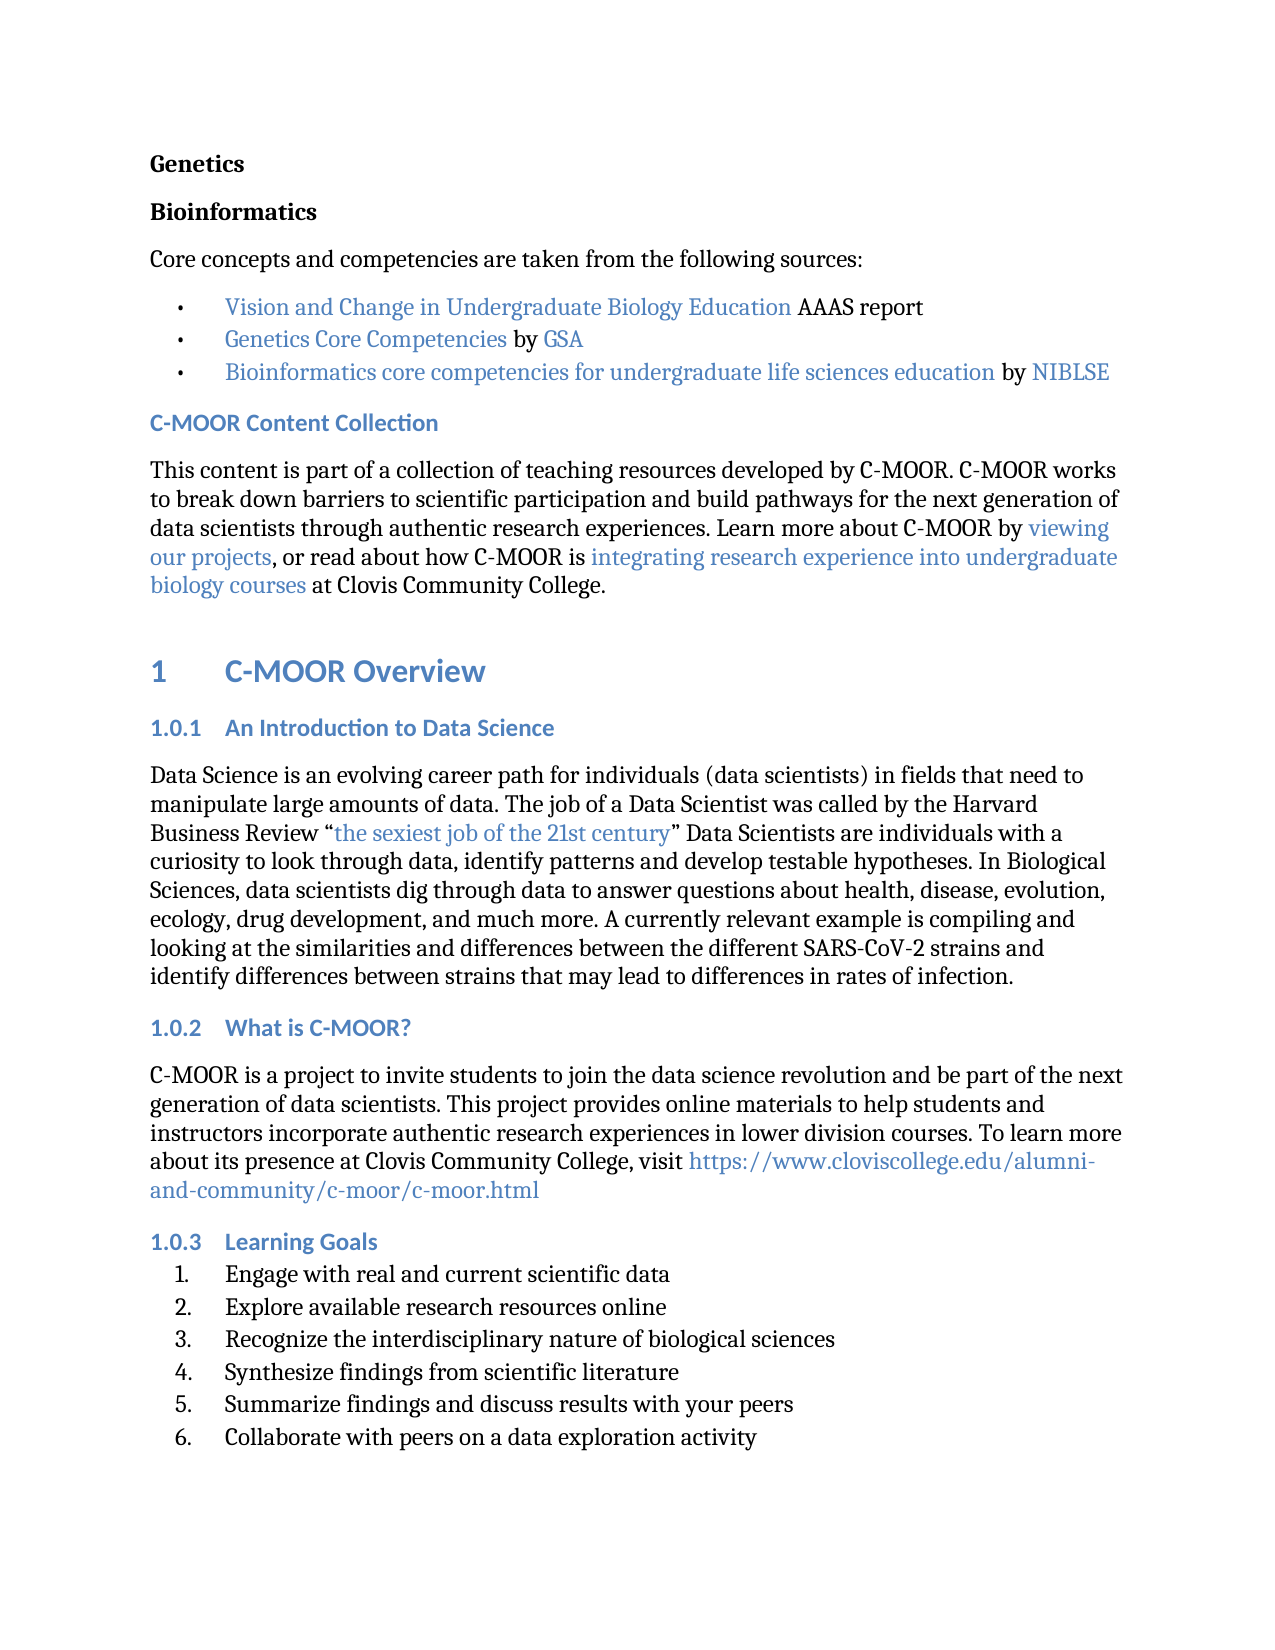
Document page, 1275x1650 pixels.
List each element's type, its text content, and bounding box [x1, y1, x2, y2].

list Collaborate with peers on a data exploration activity [175, 1422, 1125, 1451]
subtitle 1 C-MOOR Overview [150, 650, 1125, 691]
list Synthesize findings from scientific literature [175, 1357, 1125, 1386]
text C-MOOR is a project to invite students to join the data science revolution and be part of the next generation of data scientists. This project provides online materials to help students and instructors incorporate authentic research experiences in lower division courses. To learn more about its presence at Clovis Community College, visit https://www.cloviscollege.edu/alumni-and-community/c-moor/c-moor.html [150, 1061, 1125, 1205]
list Recognize the interdisciplinary nature of biological sciences [175, 1325, 1125, 1354]
text This content is part of a collection of teaching resources developed by C-MOOR. C-MOOR works to break down barriers to scientific participation and build pathways for the next generation of data scientists through authentic research experiences. Learn more about C-MOOR by viewing our projects, or read about how C-MOOR is integrating research experience into undergraduate biology courses at Clovis Community College. [150, 456, 1125, 600]
list Genetics Core Competencies by GSA [175, 325, 1125, 354]
subtitle 1.0.2 What is C-MOOR? [150, 1012, 1125, 1042]
text Genetics [150, 150, 1125, 179]
list Vision and Change in Undergraduate Biology Education AAAS report [175, 292, 1125, 321]
subtitle 1.0.1 An Introduction to Data Science [150, 712, 1125, 742]
text Bioinformatics [150, 197, 1125, 226]
list Explore available research resources online [175, 1292, 1125, 1321]
list Summarize findings and discuss results with your peers [175, 1390, 1125, 1419]
text Core concepts and competencies are taken from the following sources: [150, 245, 1125, 274]
text Data Science is an evolving career path for individuals (data scientists) in fields that need to manipulate large amounts of data. The job of a Data Scientist was called by the Harvard Business Review “the sexiest job of the 21st century” Data Scientists are individuals with a curiosity to look through data, identify patterns and develop testable hypotheses. In Biological Sciences, data scientists dig through data to answer questions about health, disease, evolution, ecology, drug development, and much more. A currently relevant example is compiling and looking at the similarities and differences between the different SARS-CoV-2 strains and identify differences between strains that may lead to differences in rates of infection. [150, 761, 1125, 991]
list Bioinformatics core competencies for undergraduate life sciences education by NIBLSE [175, 357, 1125, 386]
list Engage with real and current scientific data [175, 1260, 1125, 1289]
subtitle 1.0.3 Learning Goals [150, 1226, 1125, 1256]
subtitle C-MOOR Content Collection [150, 407, 1125, 438]
